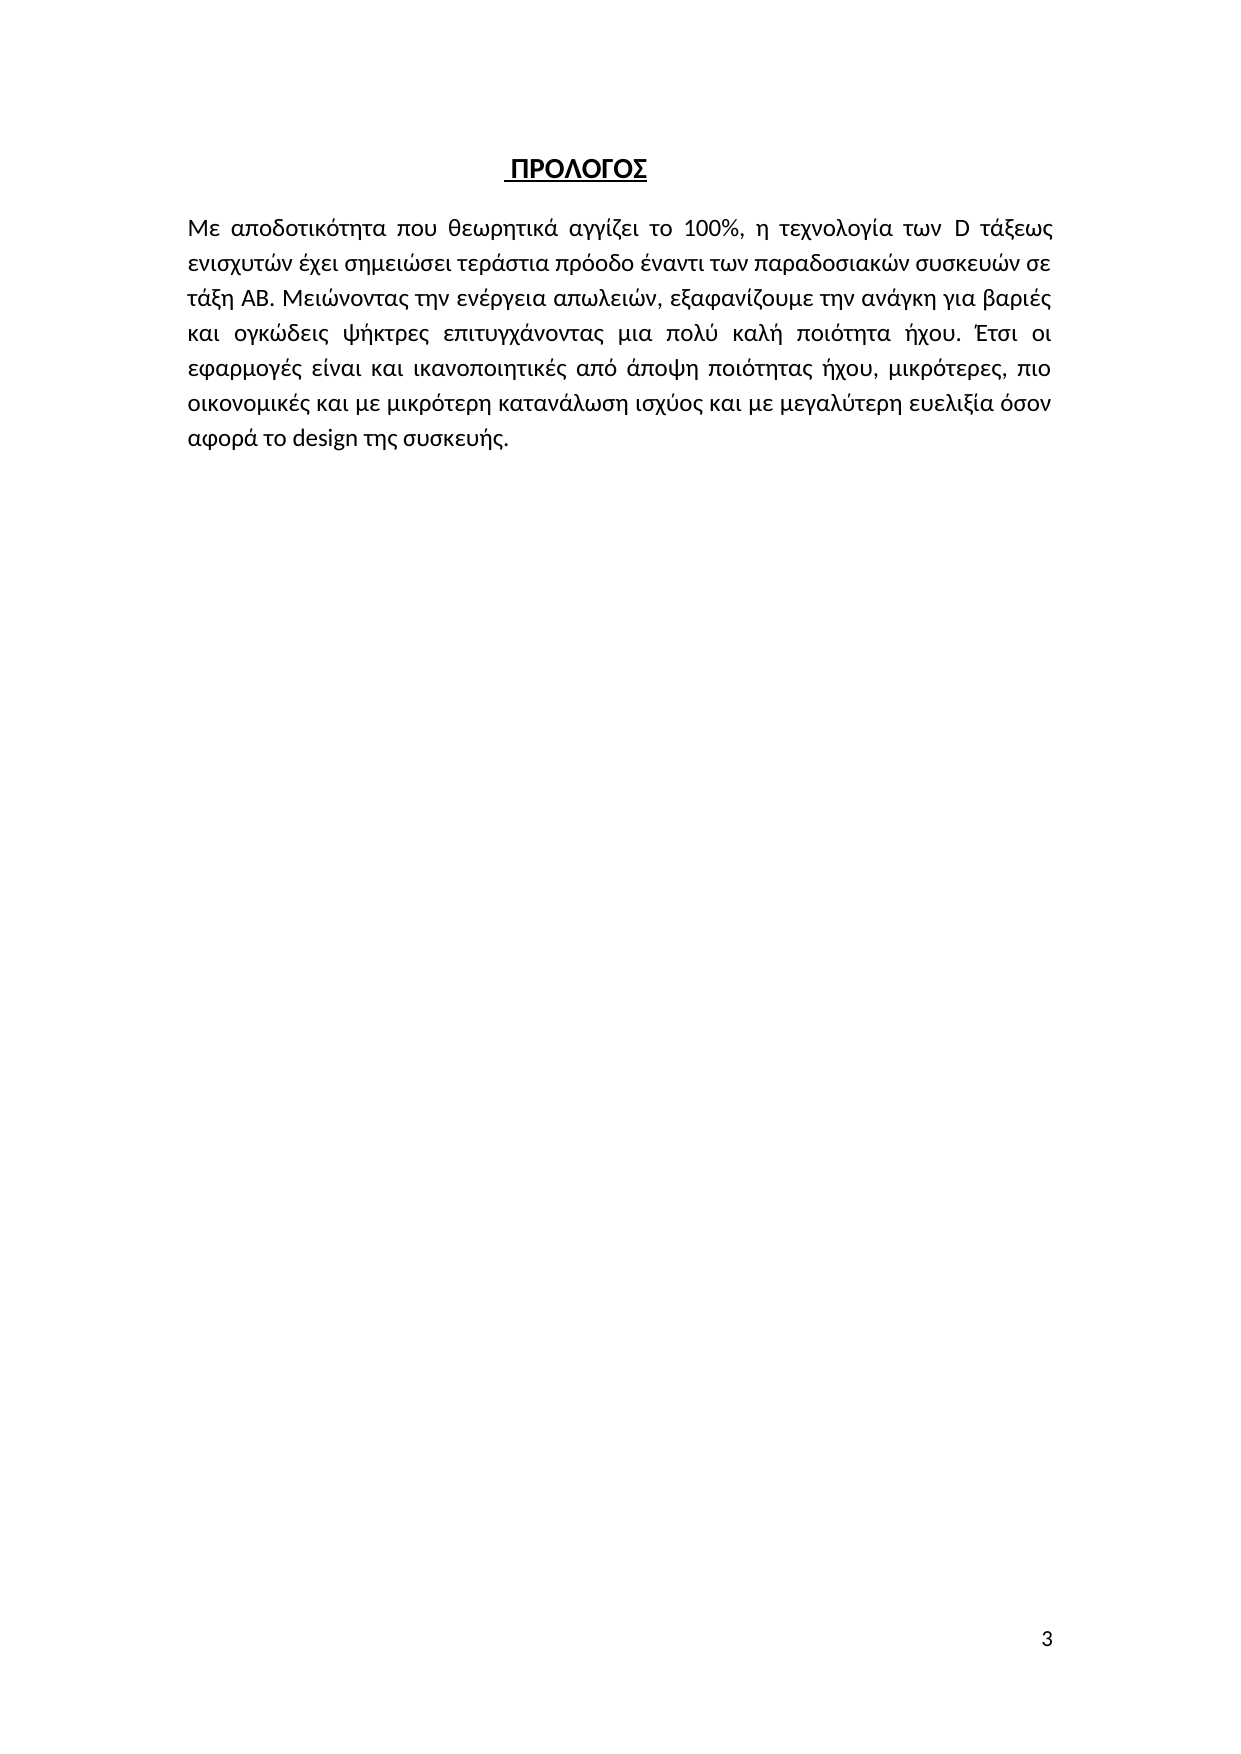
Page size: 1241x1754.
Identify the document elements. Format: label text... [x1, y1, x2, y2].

text ΠΡΟΛΟΓΟΣ [187, 150, 1053, 186]
text Με αποδοτικότητα που θεωρητικά αγγίζει το 100%, η τεχνολογία των D τάξεως ενισχυτών έχει σημειώσει τεράστια πρόοδο έναντι των παραδοσιακών συσκευών σε τάξη AB. Μειώνοντας την ενέργεια απωλειών, εξαφανίζουμε την ανάγκη για βαριές και ογκώδεις ψήκτρες επιτυγχάνοντας μια πολύ καλή ποιότητα ήχου. Έτσι οι εφαρμογές είναι και ικανοποιητικές από άποψη ποιότητας ήχου, μικρότερες, πιο οικονομικές και με μικρότερη κατανάλωση ισχύος και με μεγαλύτερη ευελιξία όσον αφορά το design της συσκευής. [187, 212, 1053, 452]
